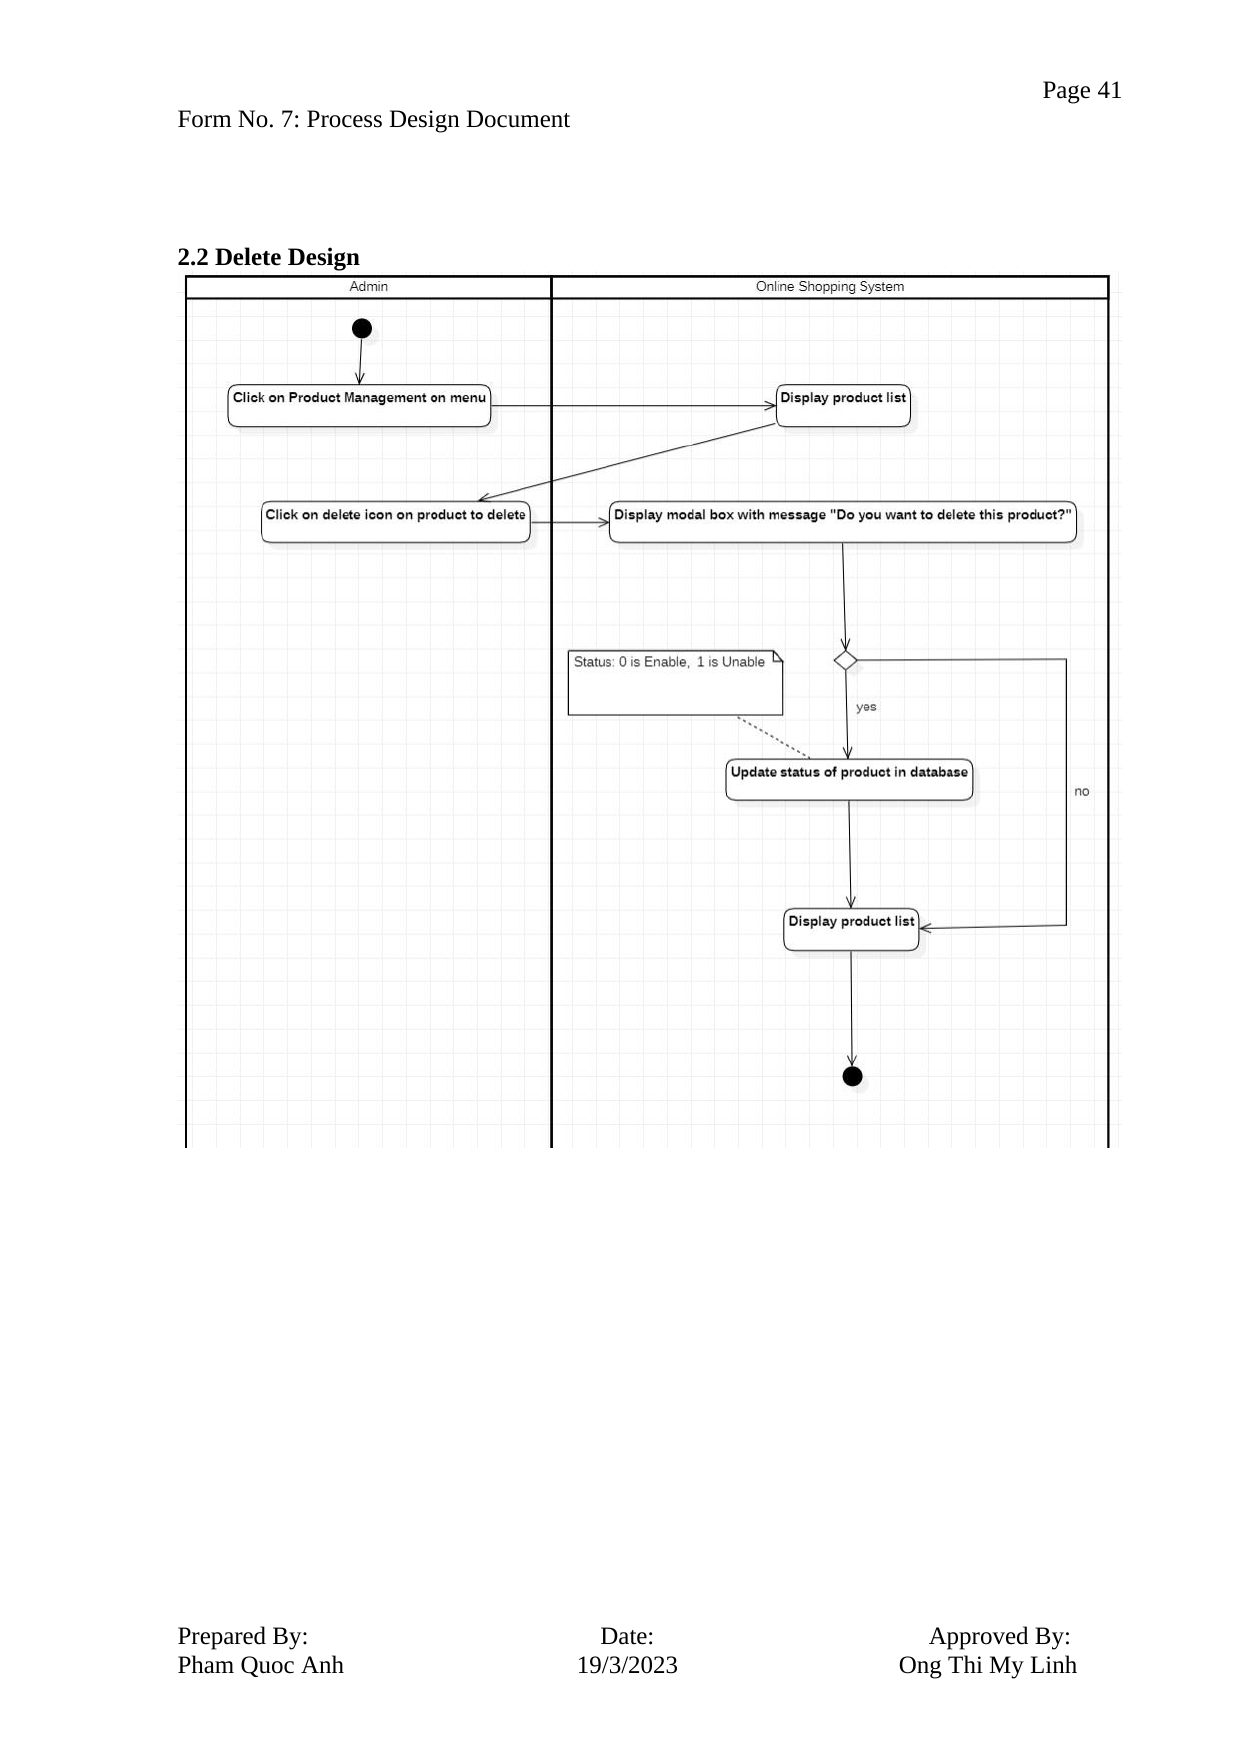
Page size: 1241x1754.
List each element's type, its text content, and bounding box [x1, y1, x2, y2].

text 2.2 Delete Design [177, 242, 1122, 271]
picture [177, 271, 1123, 1148]
